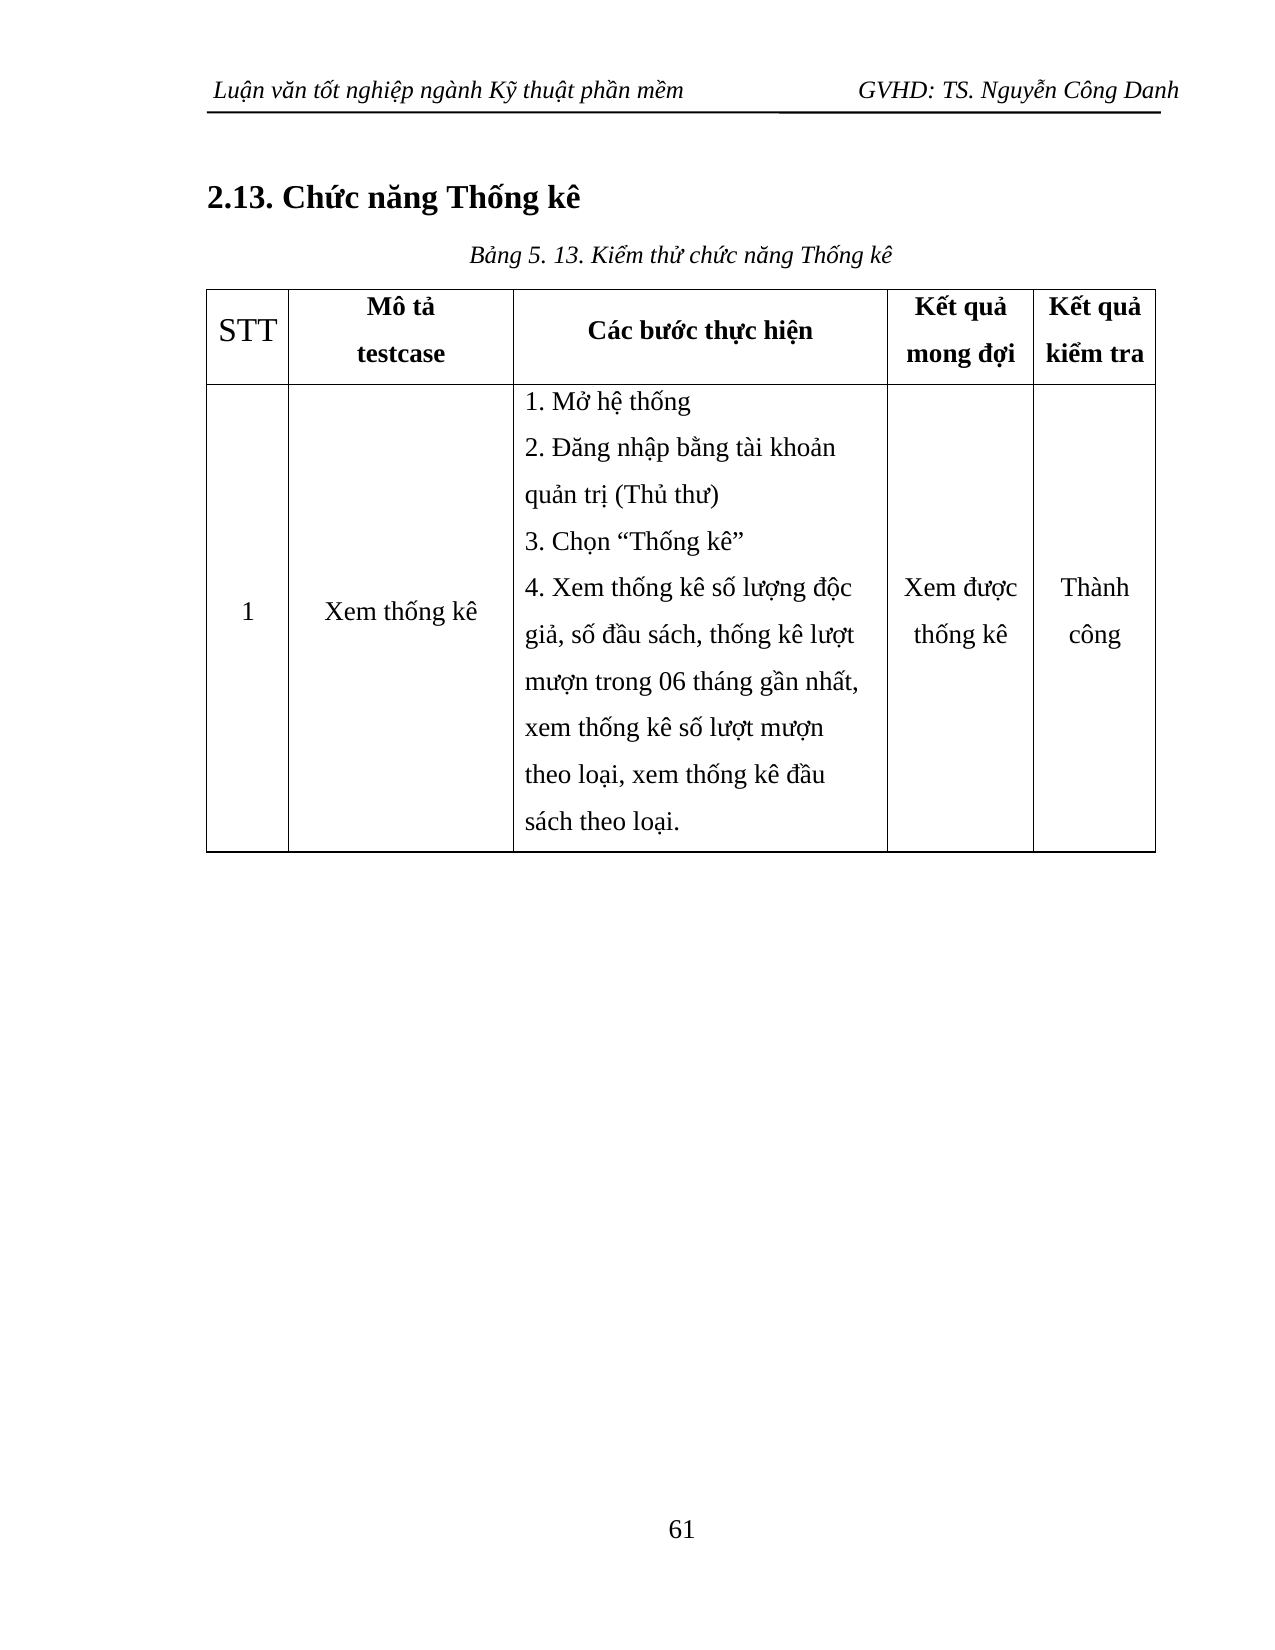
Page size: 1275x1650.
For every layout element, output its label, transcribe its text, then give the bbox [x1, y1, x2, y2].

table_cell 1 [207, 385, 288, 851]
table_cell Xem được thống kê [888, 385, 1033, 851]
text Bảng 5. 13. Kiểm thử chức năng Thống kê [207, 240, 1157, 268]
table_cell Xem thống kê [289, 385, 513, 851]
text 2.13. Chức năng Thống kê [207, 177, 1157, 216]
table_header Các bước thực hiện [514, 290, 887, 384]
table_header Kết quả kiểm tra [1034, 290, 1155, 384]
table_header STT [207, 290, 288, 384]
table_cell Thành công [1034, 385, 1155, 851]
table_header Kết quả mong đợi [888, 290, 1033, 384]
table_cell 1. Mở hệ thống 2. Đăng nhập bằng tài khoản quản trị (Thủ thư) 3. Chọn “Thống kê” 4. Xem thống kê số lượng độc giả, số đầu sách, thống kê lượt mượn trong 06 tháng gần nhất, xem thống kê số lượt mượn theo loại, xem thống kê đầu sách theo loại. [514, 385, 887, 851]
table_header Mô tả testcase [289, 290, 513, 384]
